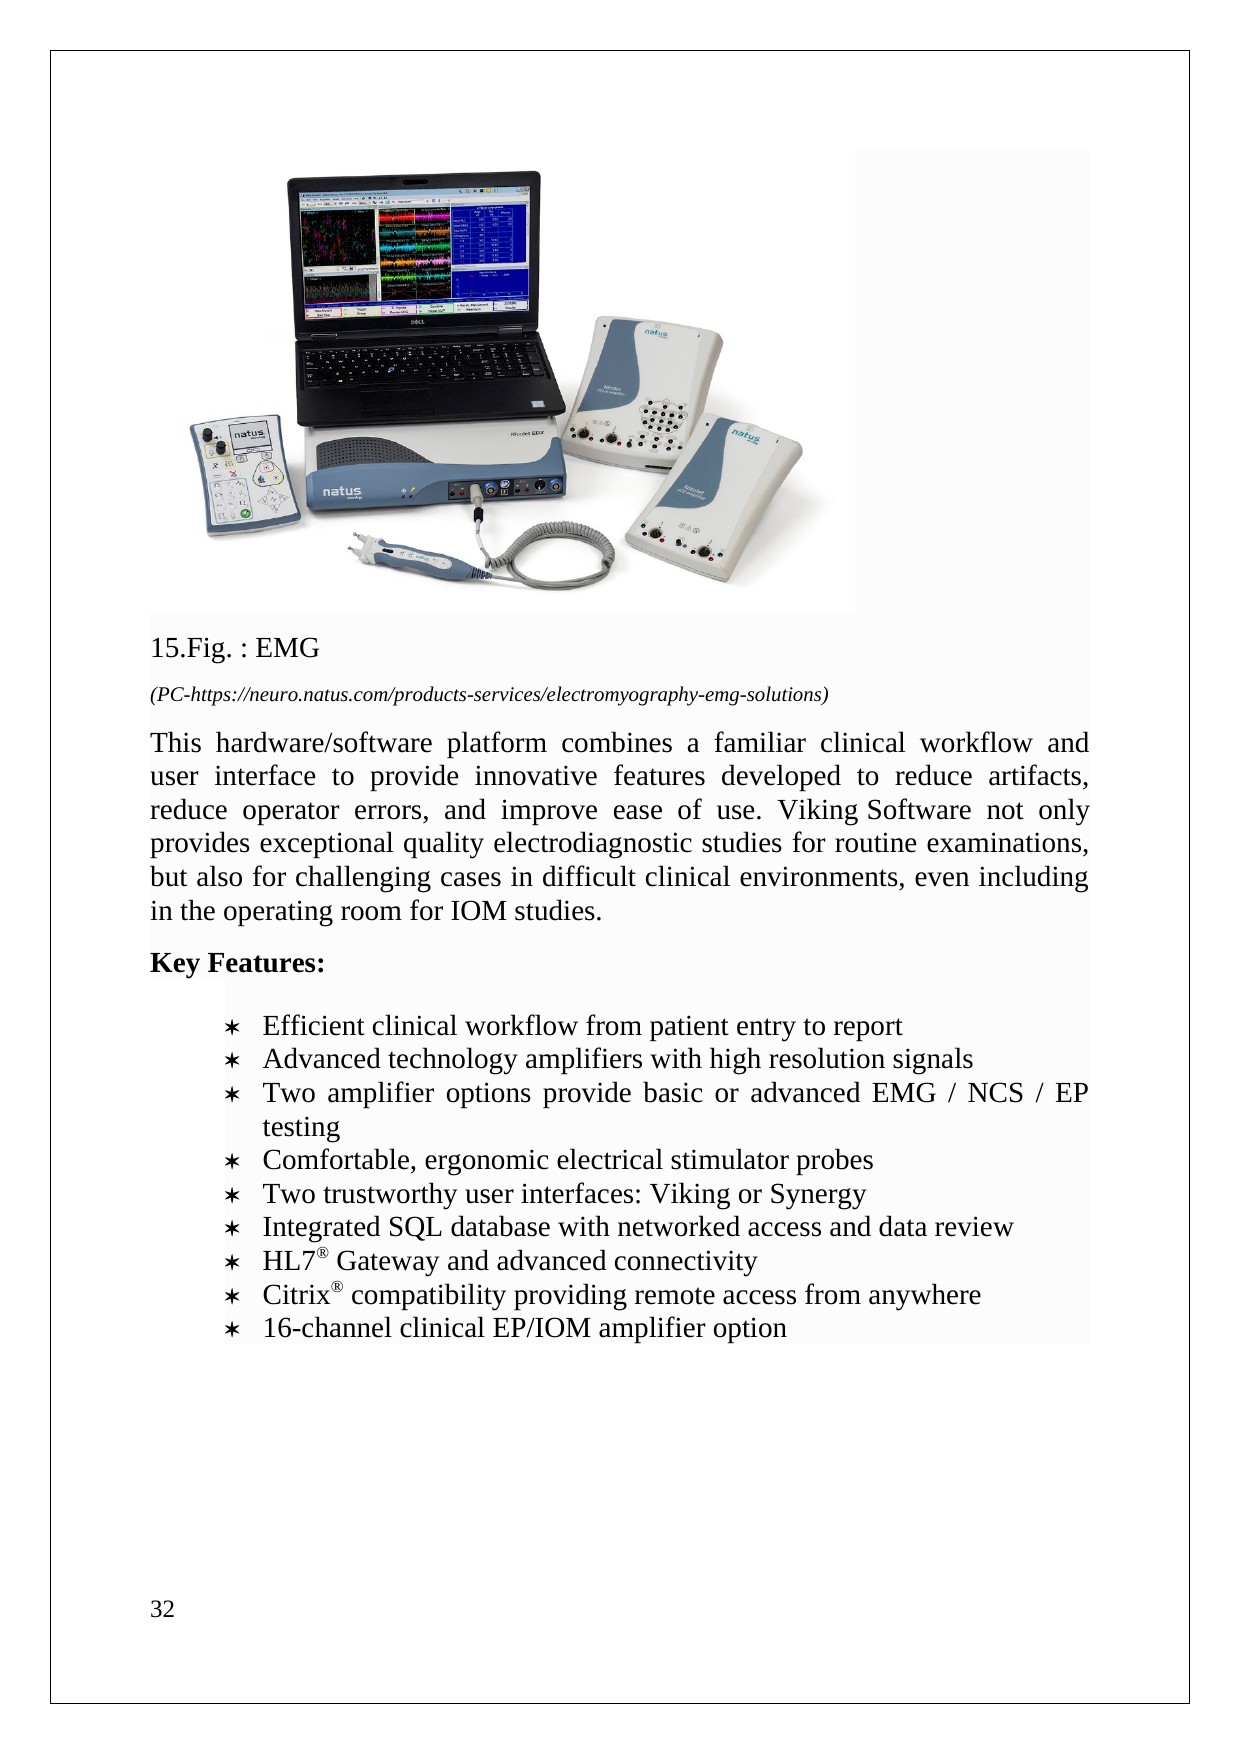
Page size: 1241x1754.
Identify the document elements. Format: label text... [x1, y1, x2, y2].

text Key Features: [150, 945, 1090, 978]
list Comfortable, ergonomic electrical stimulator probes [225, 1142, 1090, 1176]
list Advanced technology amplifiers with high resolution signals [225, 1041, 1090, 1075]
text This hardware/software platform combines a familiar clinical workflow and user interface to provide innovative features developed to reduce artifacts, reduce operator errors, and improve ease of use. Viking Software not only provides exceptional quality electrodiagnostic studies for routine examinations, but also for challenging cases in difficult clinical environments, even including in the operating room for IOM studies. [150, 725, 1090, 926]
picture [150, 150, 855, 612]
list Citrix® compatibility providing remote access from anywhere [225, 1277, 1090, 1310]
list Two trustworthy user interfaces: Viking or Synergy [225, 1176, 1090, 1209]
text 15.Fig. : EMG [150, 630, 1090, 663]
list Two amplifier options provide basic or advanced EMG / NCS / EP testing [225, 1075, 1090, 1142]
text (PC-https://neuro.natus.com/products-services/electromyography-emg-solutions) [150, 682, 1090, 706]
list Efficient clinical workflow from patient entry to report [225, 1008, 1090, 1041]
list HL7® Gateway and advanced connectivity [225, 1243, 1090, 1277]
list 16-channel clinical EP/IOM amplifier option [225, 1310, 1090, 1344]
list Integrated SQL database with networked access and data review [225, 1209, 1090, 1243]
